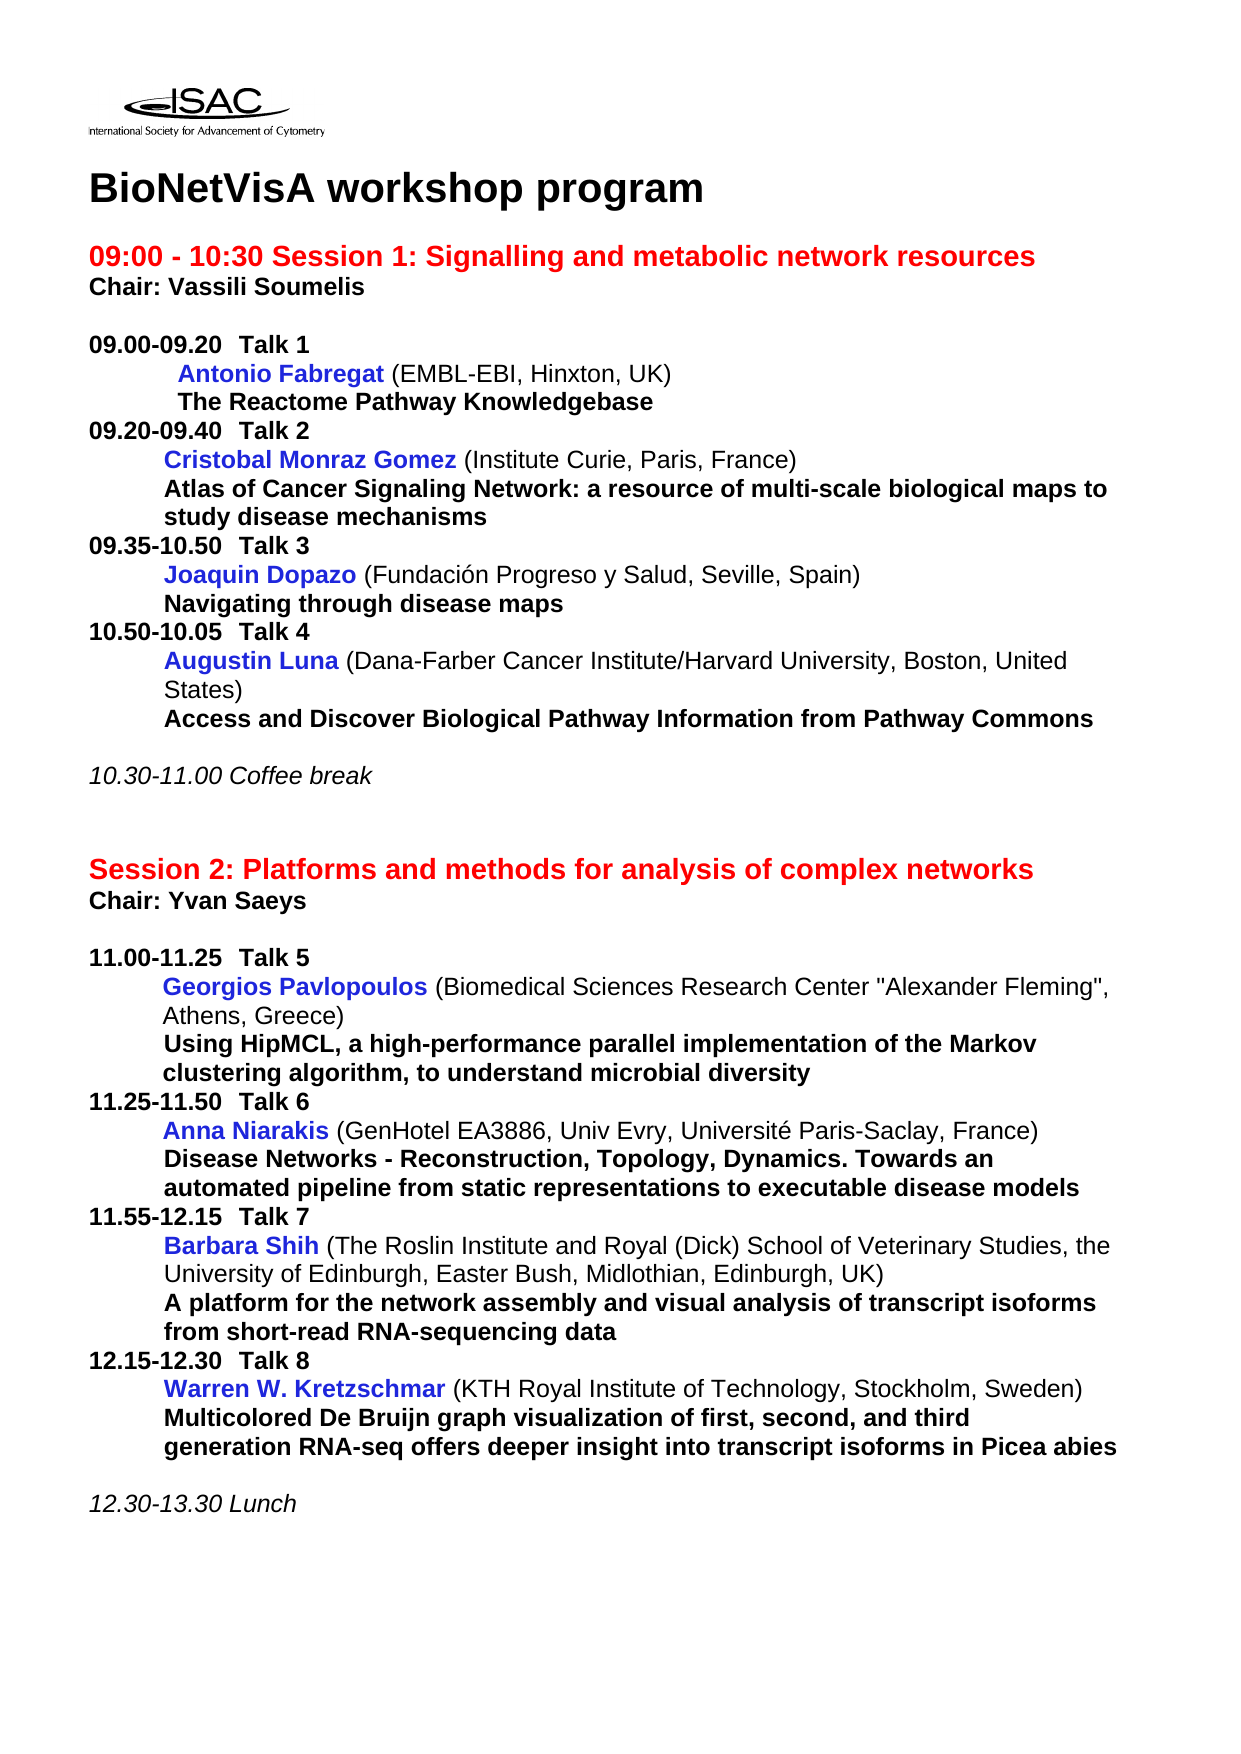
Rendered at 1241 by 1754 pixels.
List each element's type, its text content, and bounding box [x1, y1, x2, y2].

text Access and Discover Biological Pathway Information from Pathway Commons [89, 703, 1123, 732]
text 09:00 - 10:30 Session 1: Signalling and metabolic network resources [29, 239, 1123, 272]
text 09.00-09.20 Talk 1 [89, 330, 1123, 358]
text Multicolored De Bruijn graph visualization of first, second, and third [89, 1403, 1123, 1432]
text 10.30-11.00 Coffee break [89, 761, 1123, 790]
text Cristobal Monraz Gomez (Institute Curie, Paris, France) [89, 445, 1123, 473]
text Warren W. Kretzschmar (KTH Royal Institute of Technology, Stockholm, Sweden) [89, 1374, 1123, 1403]
text Anna Niarakis (GenHotel EA3886, Univ Evry, Université Paris-Saclay, France) [89, 1116, 1123, 1144]
text Using HipMCL, a high-performance parallel implementation of the Markov clustering algorithm, to understand microbial diversity [162, 1029, 1123, 1087]
text generation RNA-seq offers deeper insight into transcript isoforms in Picea abies [89, 1432, 1123, 1461]
text 12.15-12.30 Talk 8 [89, 1346, 1123, 1374]
text 11.55-12.15 Talk 7 [89, 1202, 1123, 1231]
text Chair: Vassili Soumelis [89, 272, 1123, 301]
text Navigating through disease maps [89, 588, 1123, 617]
text BioNetVisA workshop program [89, 164, 1123, 212]
text Chair: Yvan Saeys [29, 886, 1123, 914]
text Atlas of Cancer Signaling Network: a resource of multi-scale biological maps to study disease mechanisms [164, 473, 1123, 531]
text 10.50-10.05 Talk 4 [89, 617, 1123, 646]
text A platform for the network assembly and visual analysis of transcript isoforms from short-read RNA-sequencing data [164, 1288, 1123, 1346]
text 09.20-09.40 Talk 2 [89, 416, 1123, 445]
text Augustin Luna (Dana-Farber Cancer Institute/Harvard University, Boston, United States) [164, 646, 1123, 703]
text Session 2: Platforms and methods for analysis of complex networks [89, 852, 1123, 886]
text 11.25-11.50 Talk 6 [89, 1087, 1123, 1116]
text 09.35-10.50 Talk 3 [89, 531, 1123, 560]
text Barbara Shih (The Roslin Institute and Royal (Dick) School of Veterinary Studies, the University of Edinburgh, Easter Bush, Midlothian, Edinburgh, UK) [164, 1231, 1123, 1288]
text Antonio Fabregat (EMBL-EBI, Hinxton, UK) [102, 358, 1123, 387]
text 12.30-13.30 Lunch [89, 1489, 1123, 1518]
text The Reactome Pathway Knowledgebase [102, 387, 1123, 416]
text Disease Networks - Reconstruction, Topology, Dynamics. Towards an automated pipeline from static representations to executable disease models [164, 1144, 1123, 1202]
text 11.00-11.25 Talk 5 [89, 943, 1123, 972]
picture [88, 88, 325, 137]
text Georgios Pavlopoulos (Biomedical Sciences Research Center "Alexander Fleming", Athens, Greece) [162, 972, 1123, 1029]
text Joaquin Dopazo (Fundación Progreso y Salud, Seville, Spain) [89, 560, 1123, 588]
